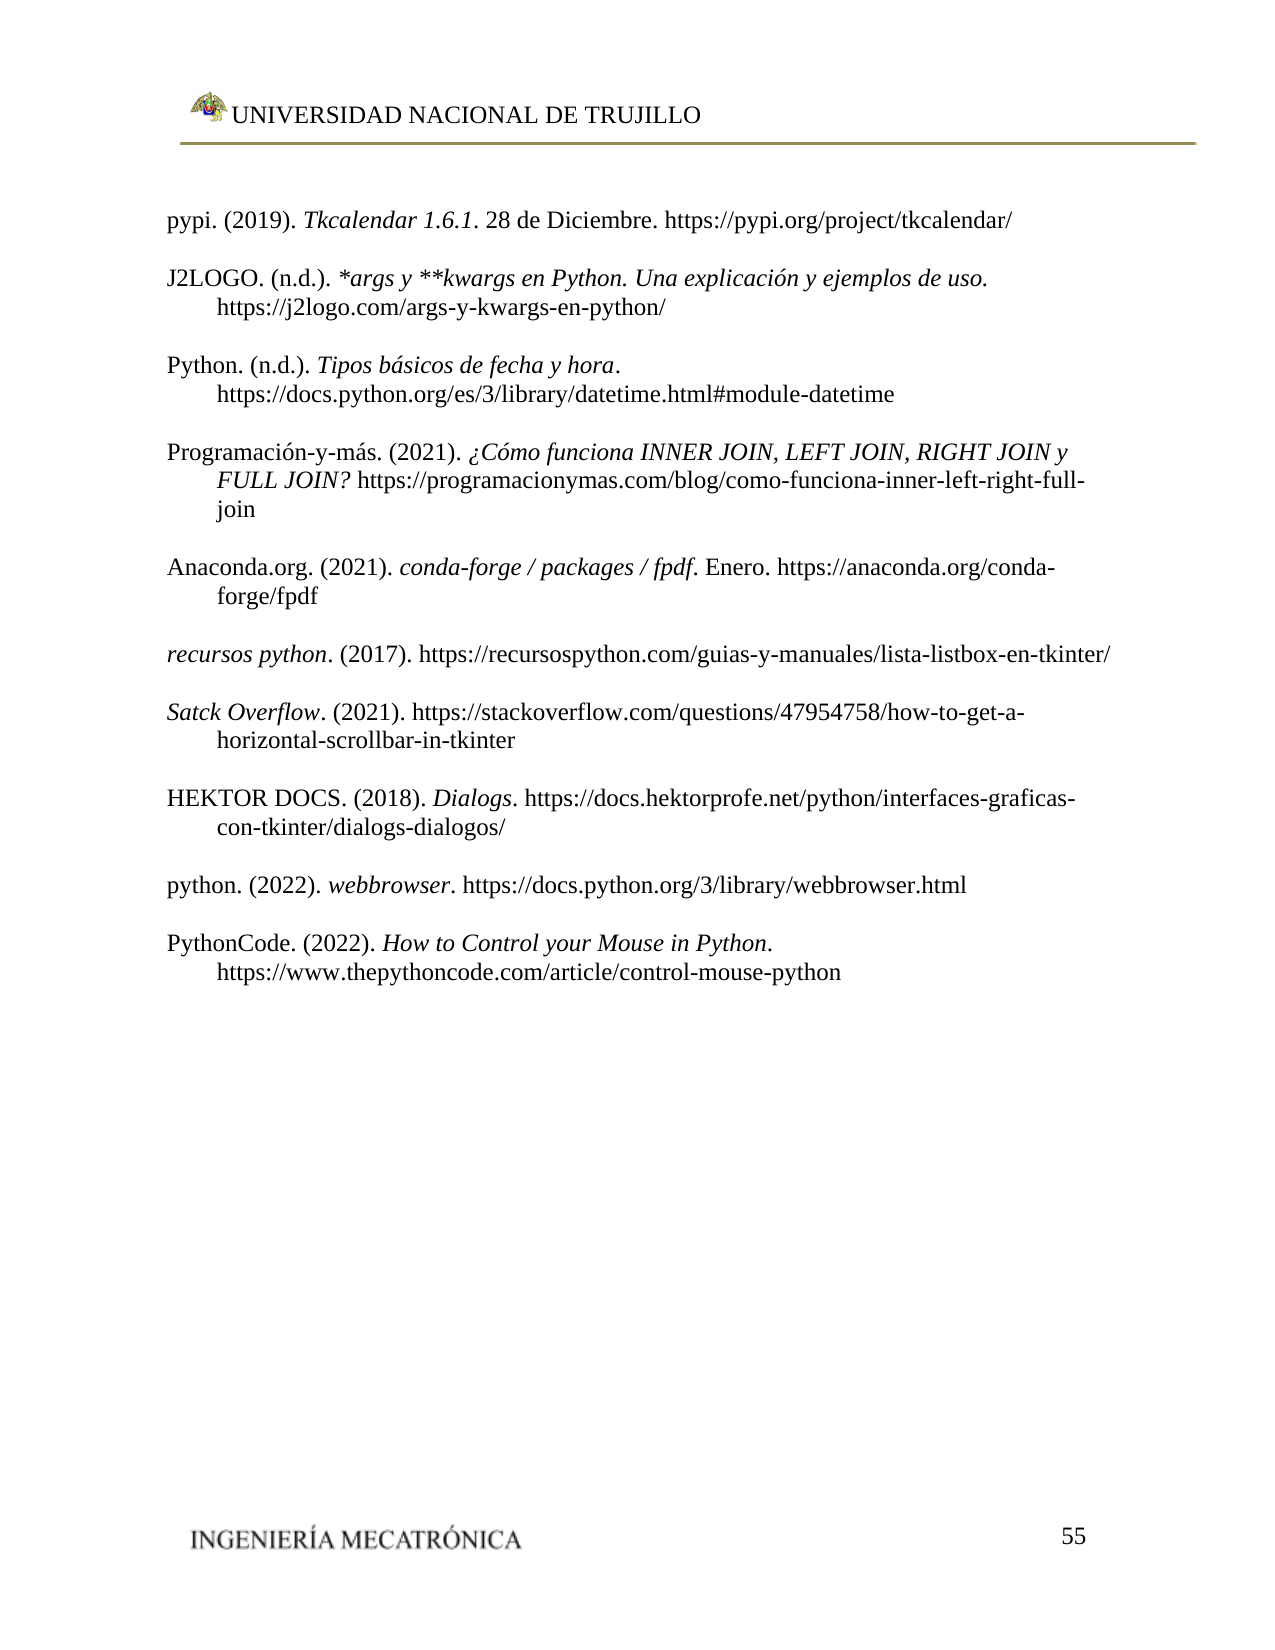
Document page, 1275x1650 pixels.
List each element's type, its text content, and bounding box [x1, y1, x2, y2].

text Anaconda.org. (2021). conda-forge / packages / fpdf. Enero. https://anaconda.org/conda-forge/fpdf [167, 552, 1112, 610]
picture [190, 91, 228, 123]
text Satck Overflow. (2021). https://stackoverflow.com/questions/47954758/how-to-get-a-horizontal-scrollbar-in-tkinter [167, 697, 1112, 754]
text recursos python. (2017). https://recursospython.com/guias-y-manuales/lista-listbox-en-tkinter/ [167, 639, 1112, 668]
text Python. (n.d.). Tipos básicos de fecha y hora. https://docs.python.org/es/3/library/datetime.html#module-datetime [167, 350, 1112, 408]
text pypi. (2019). Tkcalendar 1.6.1. 28 de Diciembre. https://pypi.org/project/tkcalendar/ [167, 206, 1112, 234]
text J2LOGO. (n.d.). *args y **kwargs en Python. Una explicación y ejemplos de uso. https://j2logo.com/args-y-kwargs-en-python/ [167, 263, 1112, 321]
text HEKTOR DOCS. (2018). Dialogs. https://docs.hektorprofe.net/python/interfaces-graficas-con-tkinter/dialogs-dialogos/ [167, 783, 1112, 841]
text PythonCode. (2022). How to Control your Mouse in Python. https://www.thepythoncode.com/article/control-mouse-python [167, 928, 1112, 986]
text python. (2022). webbrowser. https://docs.python.org/3/library/webbrowser.html [167, 870, 1112, 899]
picture [176, 1509, 569, 1570]
text Programación-y-más. (2021). ¿Cómo funciona INNER JOIN, LEFT JOIN, RIGHT JOIN y FULL JOIN? https://programacionymas.com/blog/como-funciona-inner-left-right-full-join [167, 437, 1112, 523]
